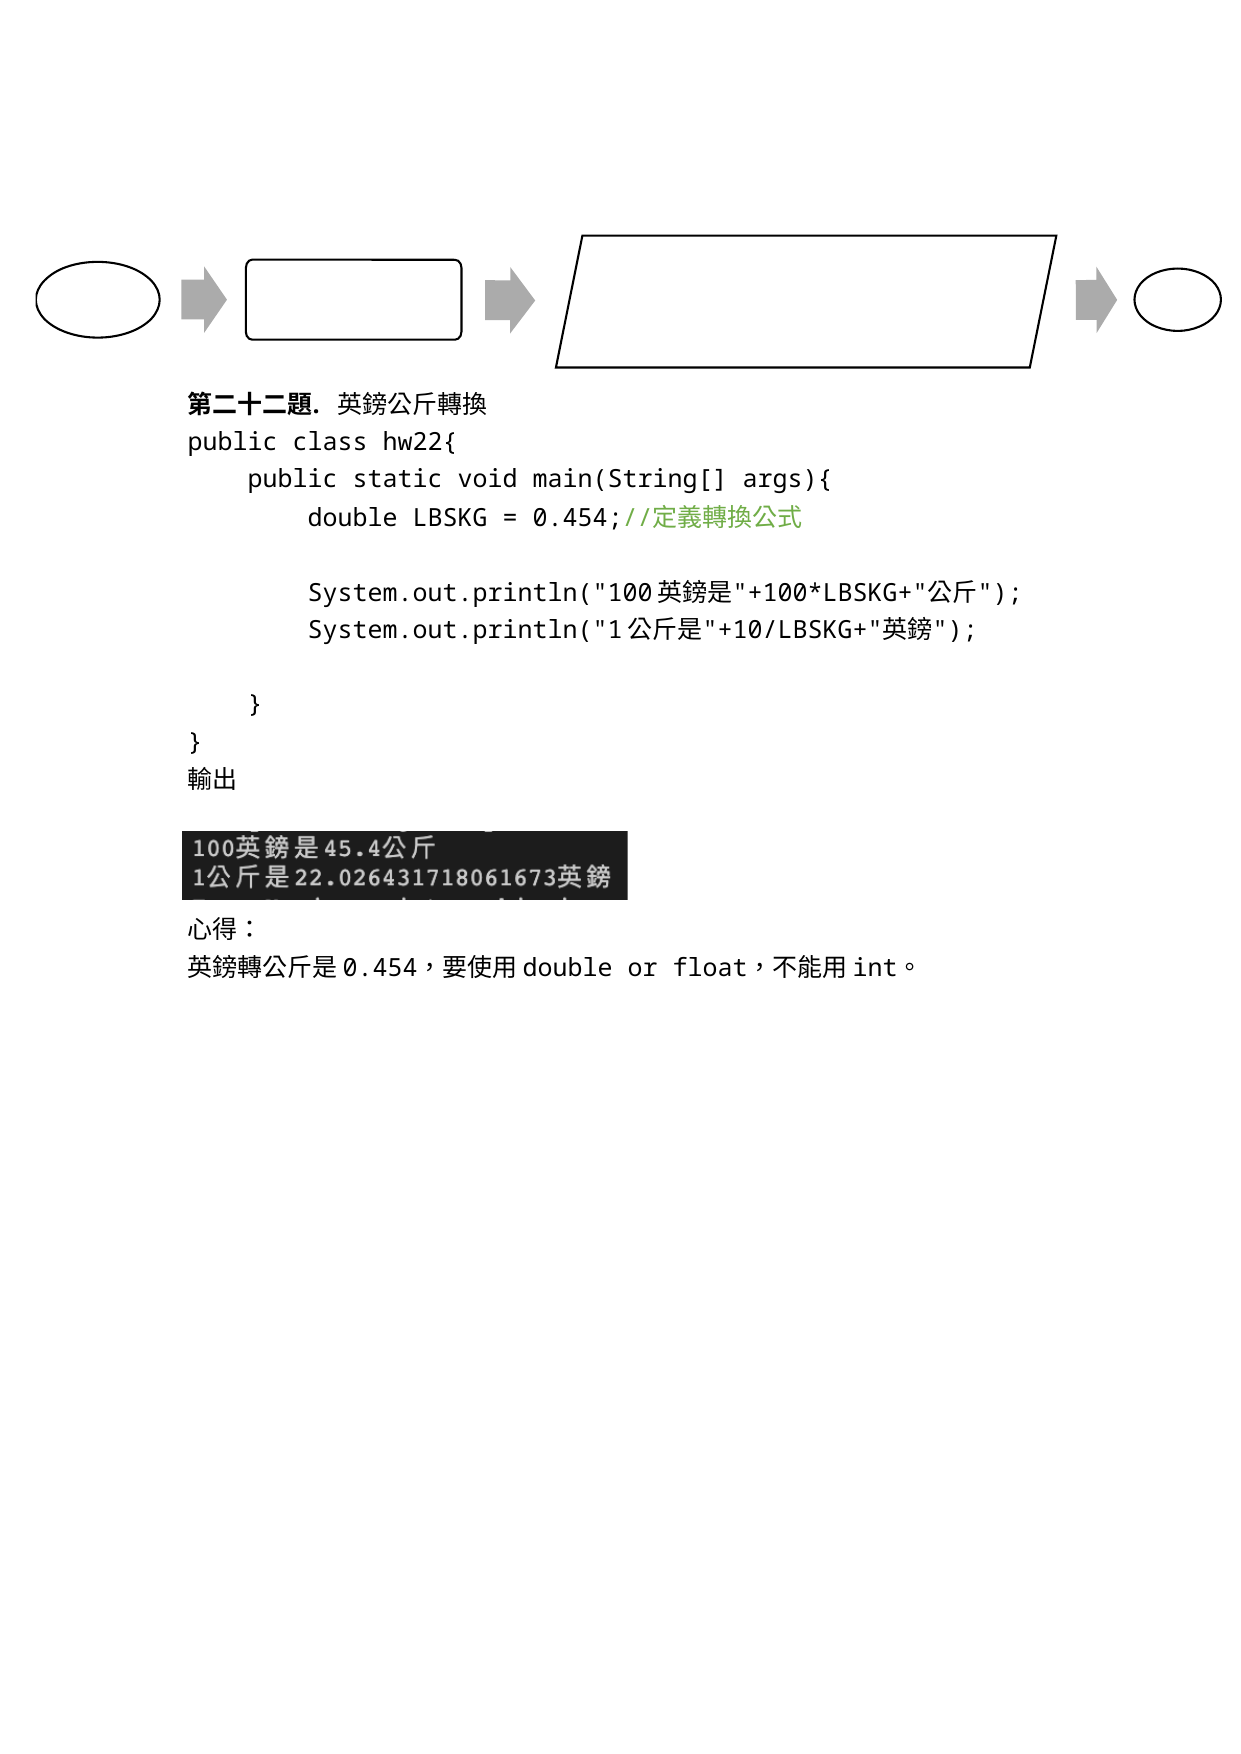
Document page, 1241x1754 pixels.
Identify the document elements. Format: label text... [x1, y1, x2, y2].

text public class hw22{ [187, 422, 1053, 459]
text System.out.println("1公斤是"+10/LBSKG+"英鎊"); [187, 609, 1053, 647]
text 心得： [187, 797, 1053, 947]
picture [182, 831, 628, 900]
list 英鎊公斤轉換 [187, 159, 1053, 422]
text 輸出 [187, 759, 1053, 797]
text 英鎊轉公斤是0.454，要使用double or float，不能用int。 [187, 947, 1053, 984]
text public static void main(String[] args){ [187, 459, 1053, 497]
text } [187, 684, 1053, 722]
text System.out.println("100英鎊是"+100*LBSKG+"公斤"); [187, 572, 1053, 609]
text double LBSKG = 0.454;//定義轉換公式 [187, 497, 1053, 534]
text } [187, 722, 1053, 759]
